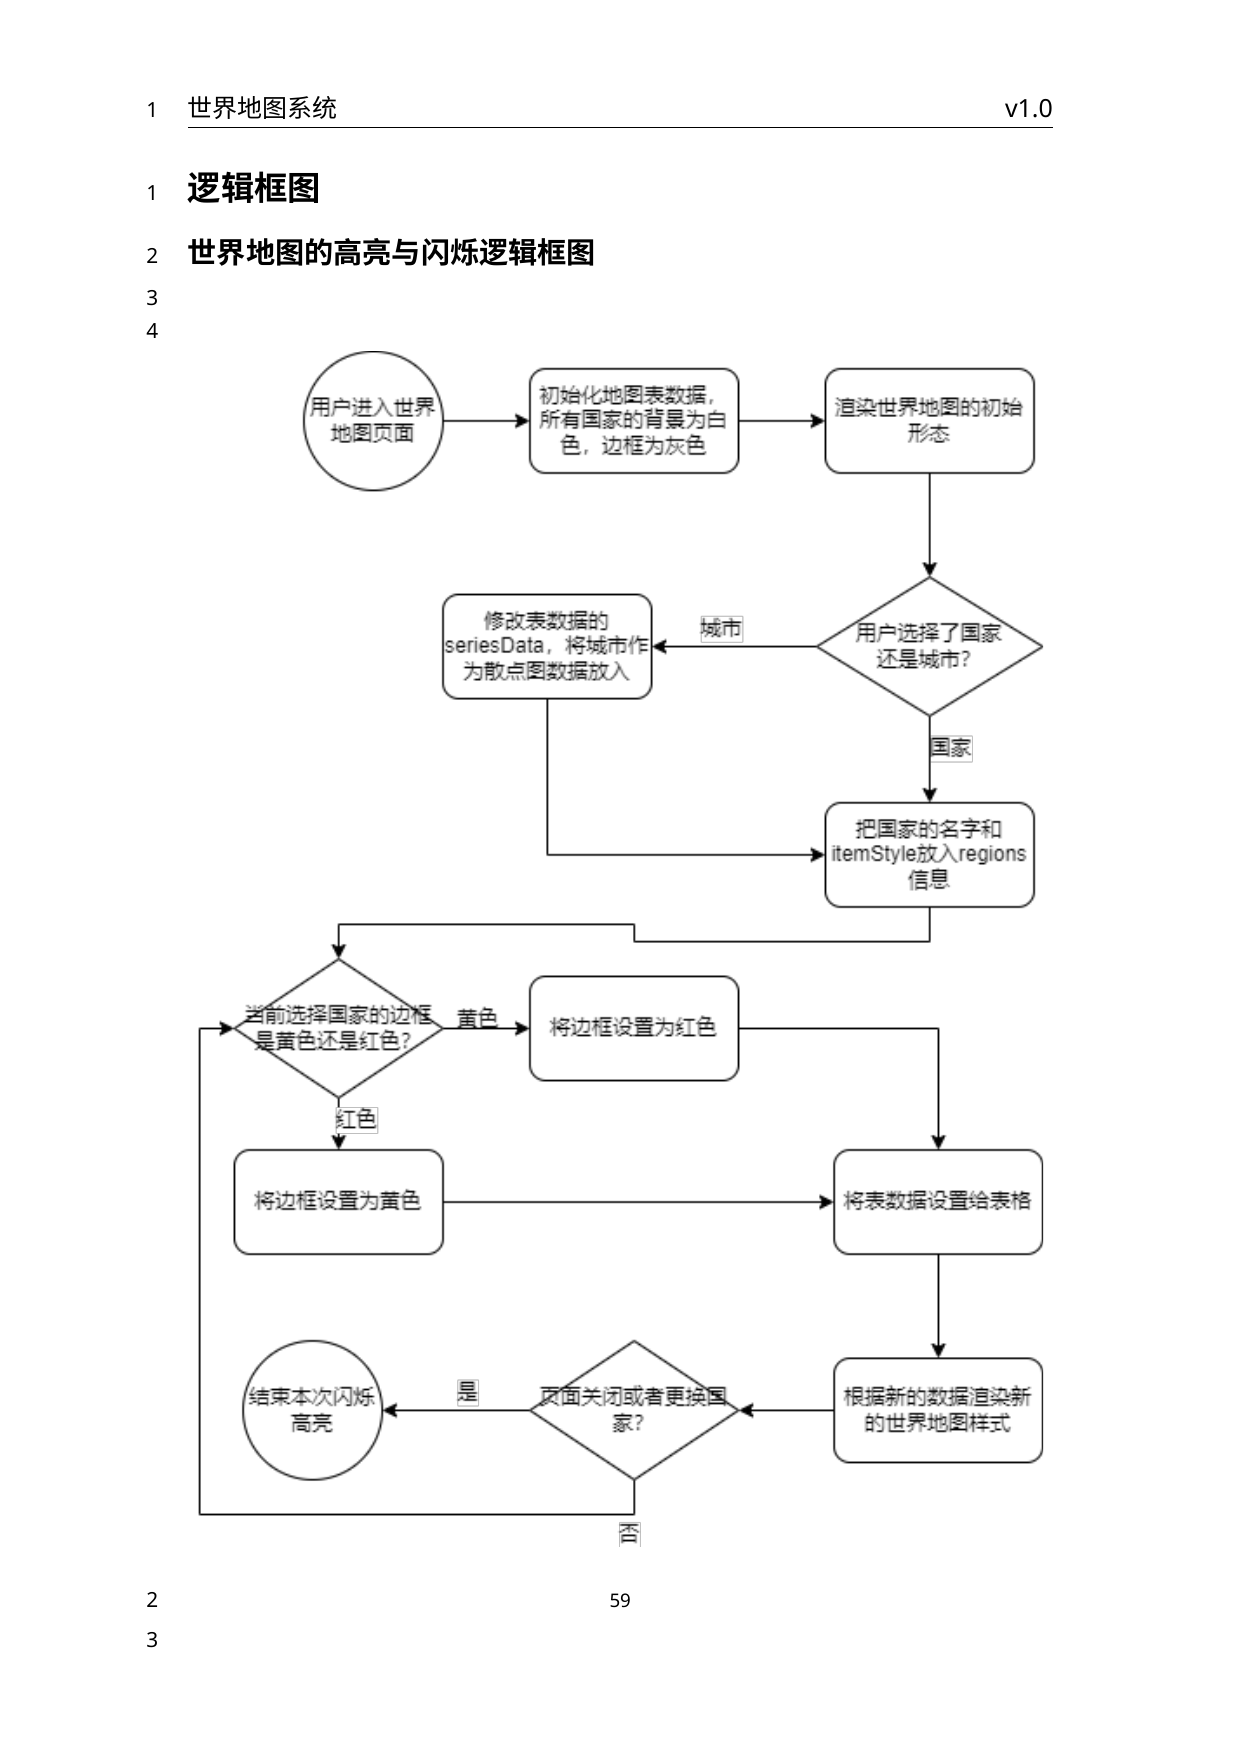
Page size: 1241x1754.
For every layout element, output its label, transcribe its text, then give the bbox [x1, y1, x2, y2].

text 逻辑框图 [187, 153, 1053, 218]
text 世界地图的高亮与闪烁逻辑框图 [187, 218, 1053, 283]
picture [187, 351, 1044, 1547]
